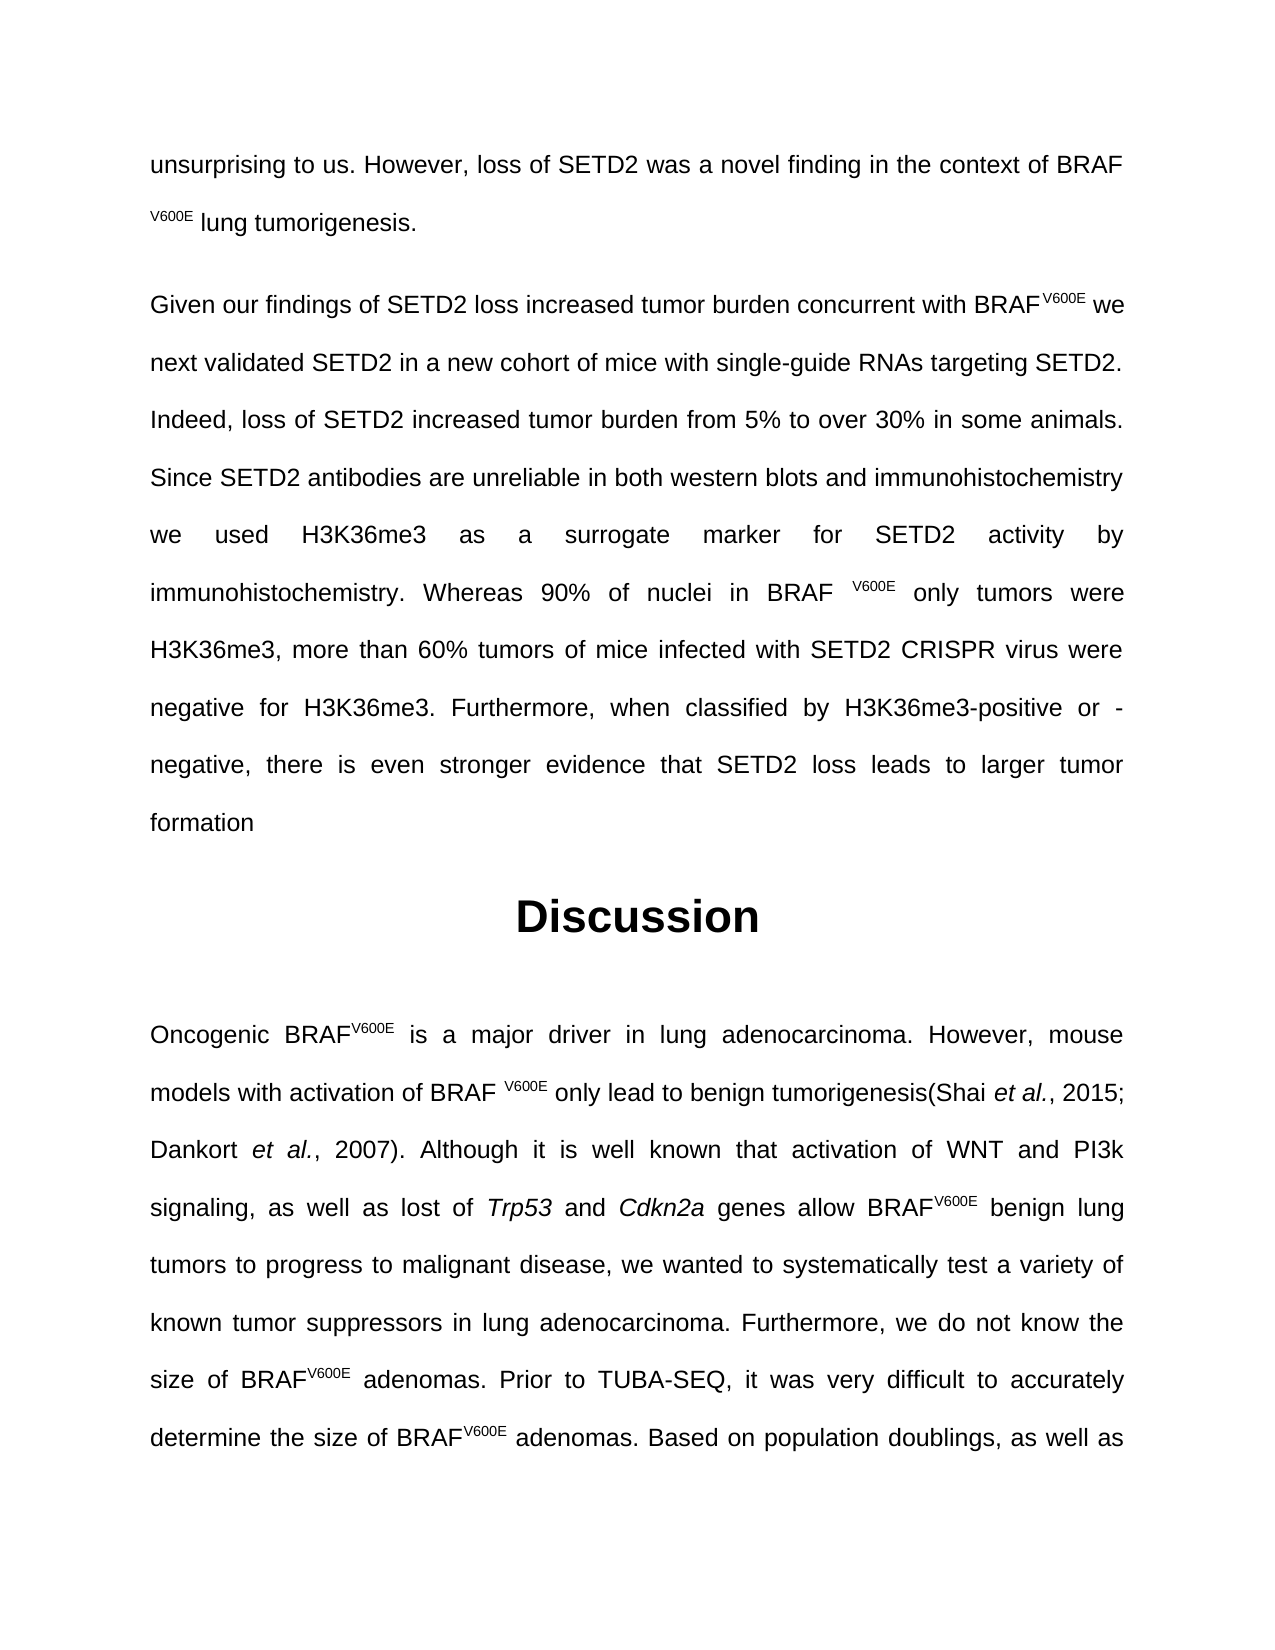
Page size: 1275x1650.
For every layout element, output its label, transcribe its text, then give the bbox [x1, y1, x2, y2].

subtitle Discussion [150, 890, 1125, 943]
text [150, 150, 1125, 236]
text Given our findings of SETD2 loss increased tumor burden concurrent with BRAFV600E we next validated SETD2 in a new cohort of mice with single-guide RNAs targeting SETD2. Indeed, loss of SETD2 increased tumor burden from 5% to over 30% in some animals. Since SETD2 antibodies are unreliable in both western blots and immunohistochemistry we used H3K36me3 as a surrogate marker for SETD2 activity by immunohistochemistry. Whereas 90% of nuclei in BRAF V600E only tumors were H3K36me3, more than 60% tumors of mice infected with SETD2 CRISPR virus were negative for H3K36me3. Furthermore, when classified by H3K36me3-positive or -negative, there is even stronger evidence that SETD2 loss leads to larger tumor formation [150, 290, 1125, 836]
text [150, 1020, 1125, 1452]
